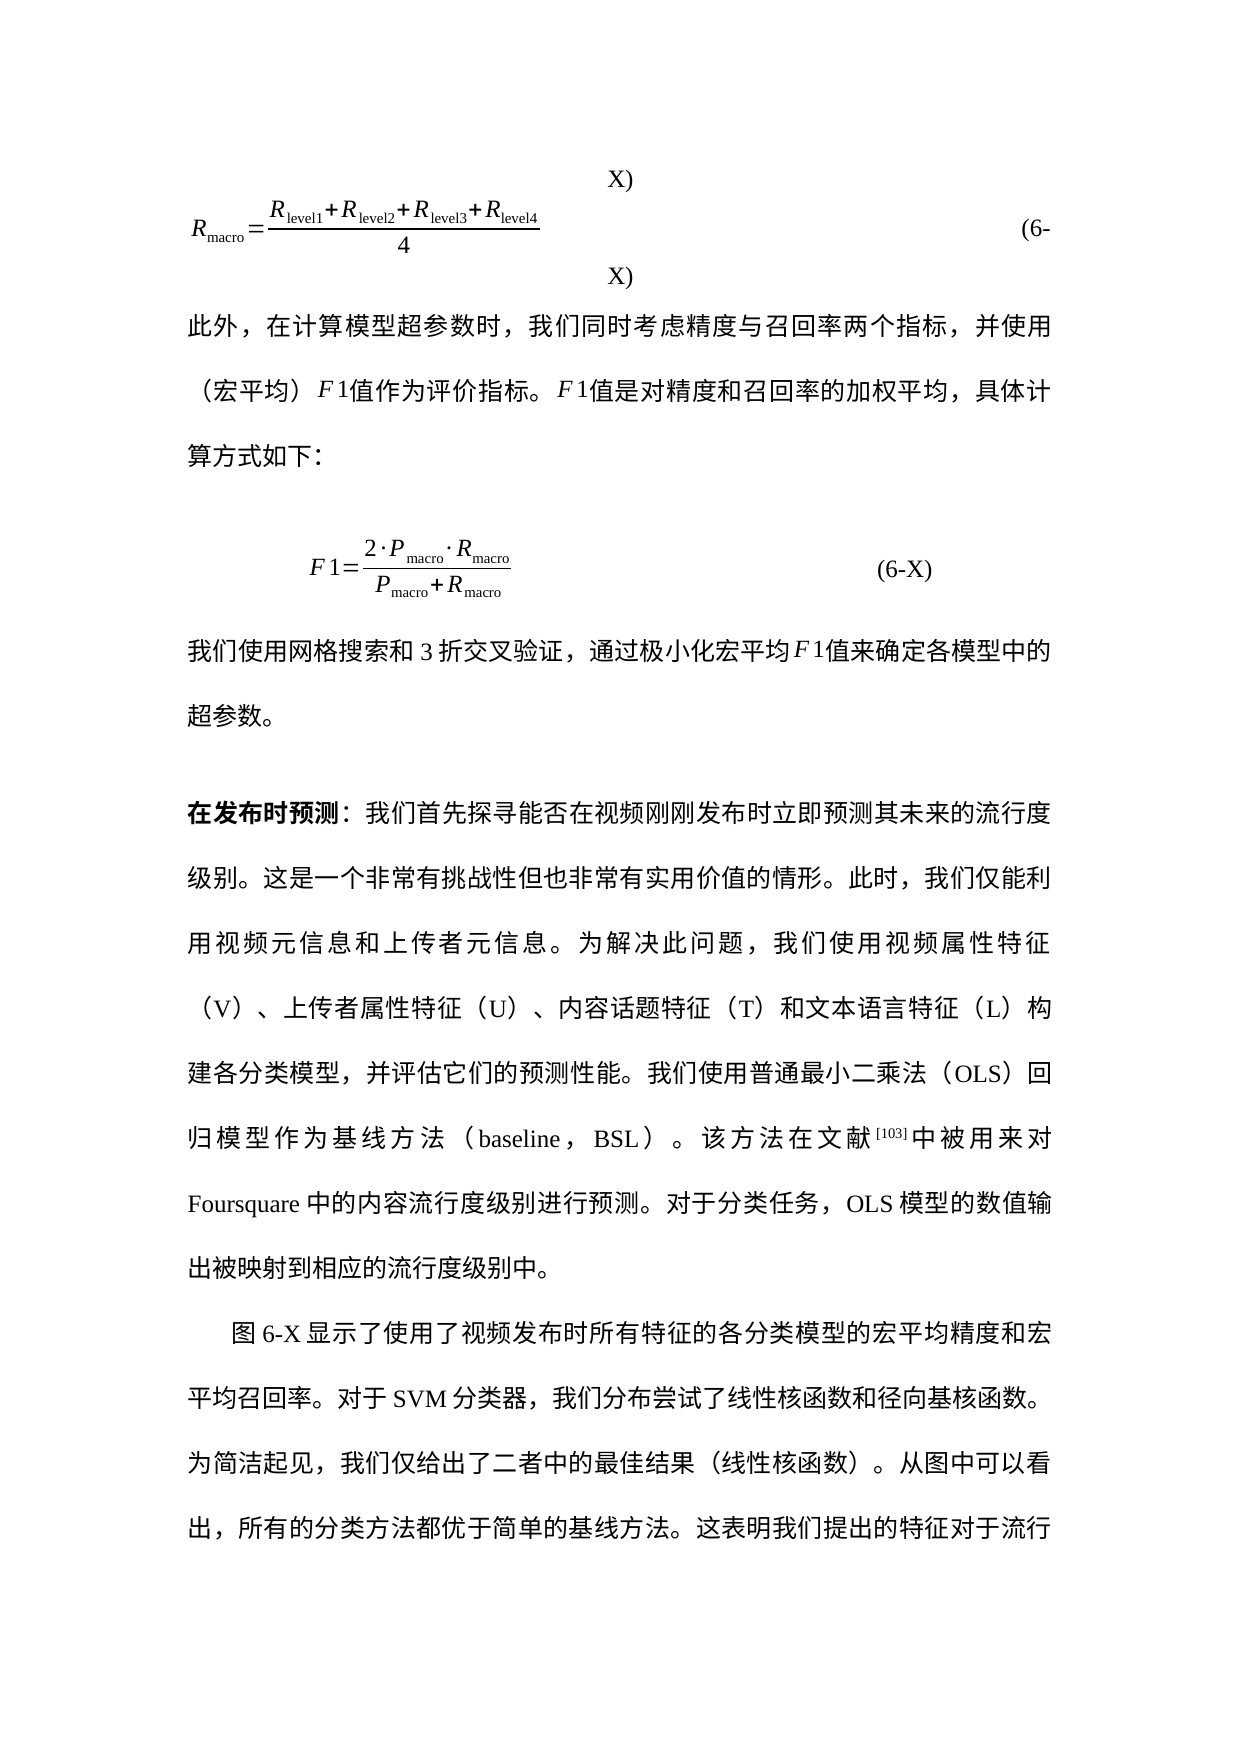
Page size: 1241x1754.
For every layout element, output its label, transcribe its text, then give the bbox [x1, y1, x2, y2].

text 我们使用网格搜索和3折交叉验证，通过极小化宏平均值来确定各模型中的超参数。 [187, 617, 1053, 747]
text 此外，在计算模型超参数时，我们同时考虑精度与召回率两个指标，并使用（宏平均）值作为评价指标。值是对精度和召回率的加权平均，具体计算方式如下： [187, 292, 1053, 487]
text (6-X) [187, 519, 1053, 617]
text (6-X) [187, 194, 1053, 292]
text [187, 1299, 1053, 1559]
text (6-X) [187, 162, 1053, 194]
text 在发布时预测：我们首先探寻能否在视频刚刚发布时立即预测其未来的流行度级别。这是一个非常有挑战性但也非常有实用价值的情形。此时，我们仅能利用视频元信息和上传者元信息。为解决此问题，我们使用视频属性特征（V）、上传者属性特征（U）、内容话题特征（T）和文本语言特征（L）构建各分类模型，并评估它们的预测性能。我们使用普通最小二乘法（OLS）回归模型作为基线方法（baseline，BSL）。该方法在文献[103]中被用来对Foursquare中的内容流行度级别进行预测。对于分类任务，OLS模型的数值输出被映射到相应的流行度级别中。 [187, 779, 1053, 1299]
